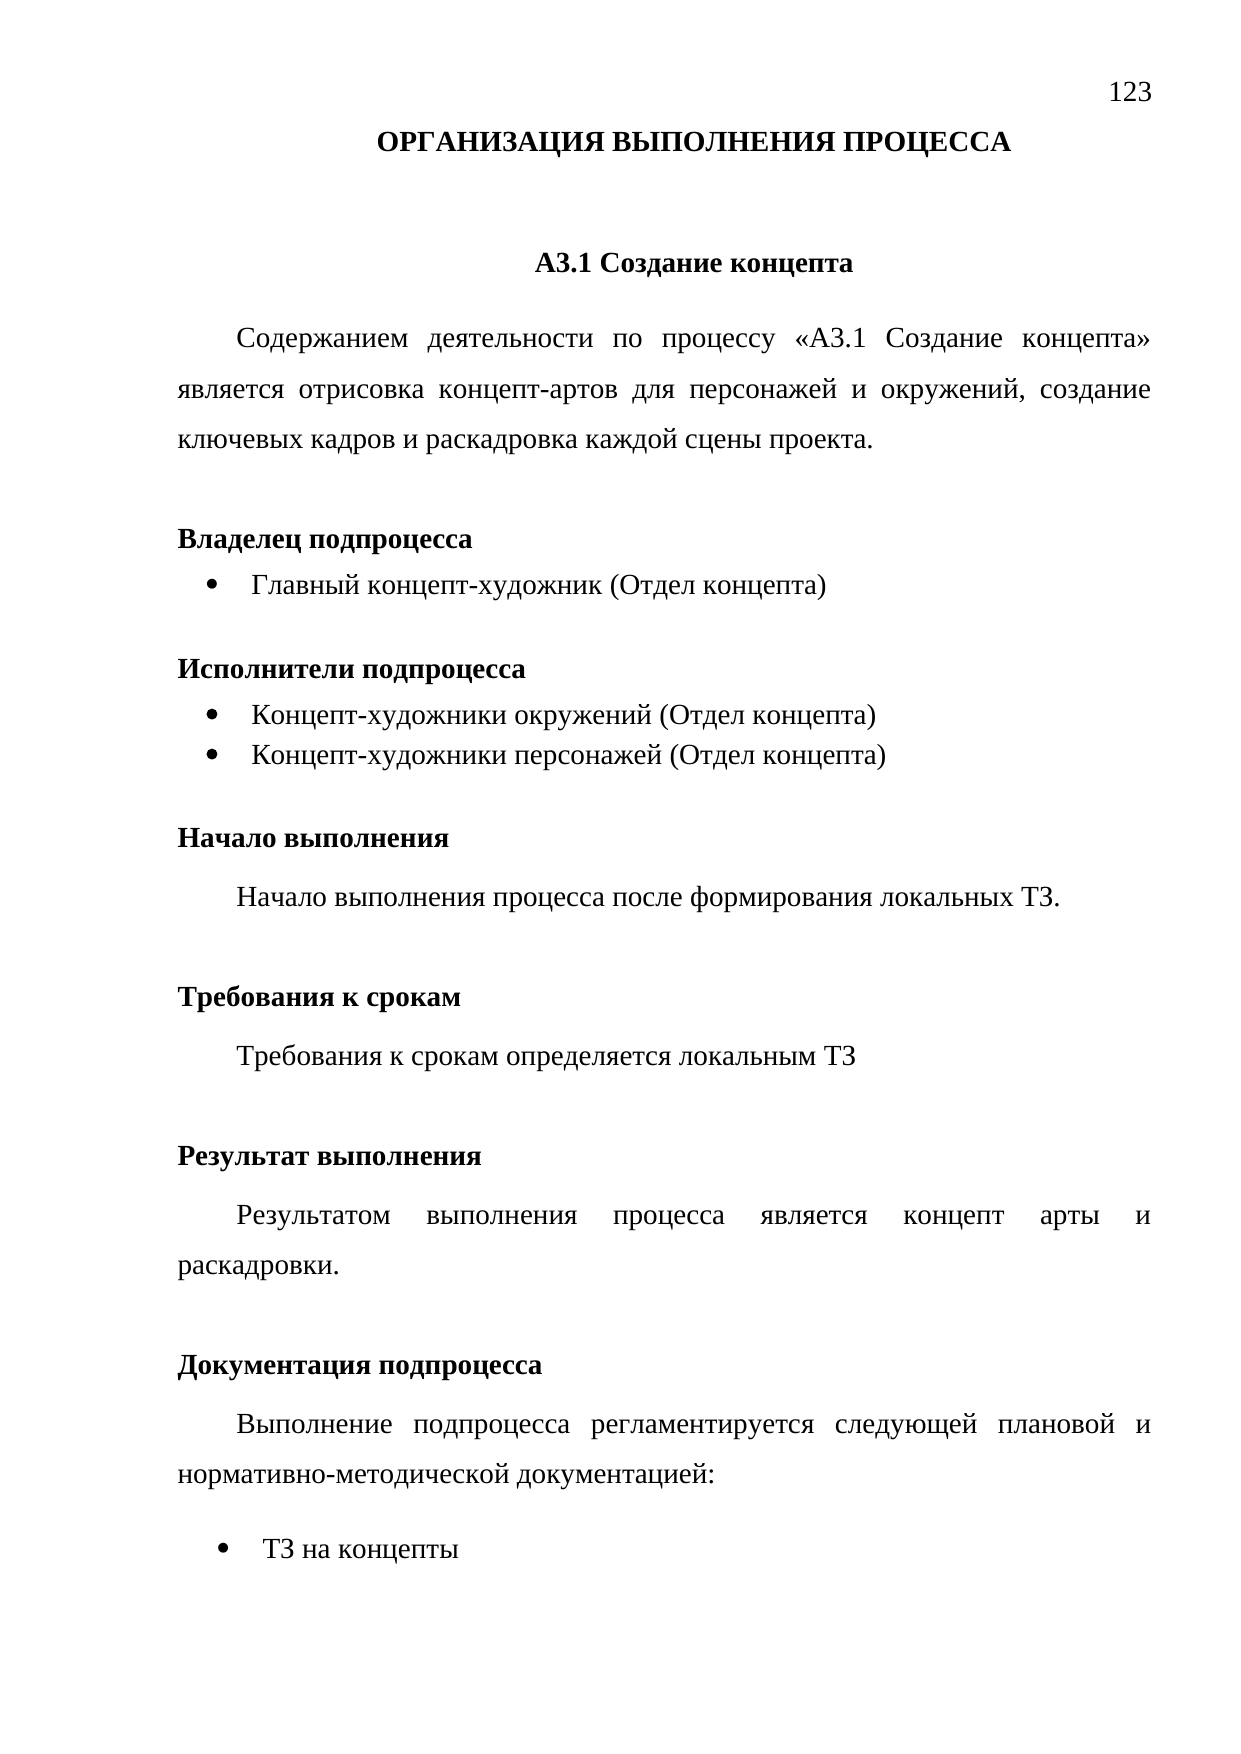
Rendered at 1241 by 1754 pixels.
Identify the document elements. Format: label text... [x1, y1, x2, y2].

text А3.1 Создание концепта [177, 245, 1152, 279]
text Содержанием деятельности по процессу «А3.1 Создание концепта» является отрисовка концепт-артов для персонажей и окружений, создание ключевых кадров и раскадровка каждой сцены проекта. [177, 320, 1152, 454]
subtitle Исполнители подпроцесса [177, 651, 1152, 684]
text Результатом выполнения процесса является концепт арты и раскадровки. [177, 1197, 1152, 1281]
text Концепт-художники окружений (Отдел концепта) [207, 697, 1152, 731]
subtitle Владелец подпроцесса [177, 521, 1152, 555]
text Требования к срокам определяется локальным ТЗ [177, 1038, 1152, 1072]
text Выполнение подпроцесса регламентируется следующей плановой и нормативно-методической документацией: [177, 1406, 1152, 1490]
text ОРГАНИЗАЦИЯ ВЫПОЛНЕНИЯ ПРОЦЕССА [177, 124, 1152, 158]
subtitle Требования к срокам [177, 979, 1152, 1013]
subtitle Начало выполнения [177, 821, 1152, 854]
text Начало выполнения процесса после формирования локальных ТЗ. [177, 879, 1152, 913]
text Главный концепт-художник (Отдел концепта) [207, 567, 1152, 601]
subtitle Результат выполнения [177, 1138, 1152, 1172]
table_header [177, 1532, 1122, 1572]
text Концепт-художники персонажей (Отдел концепта) [207, 737, 1152, 771]
subtitle Документация подпроцесса [177, 1347, 1152, 1381]
